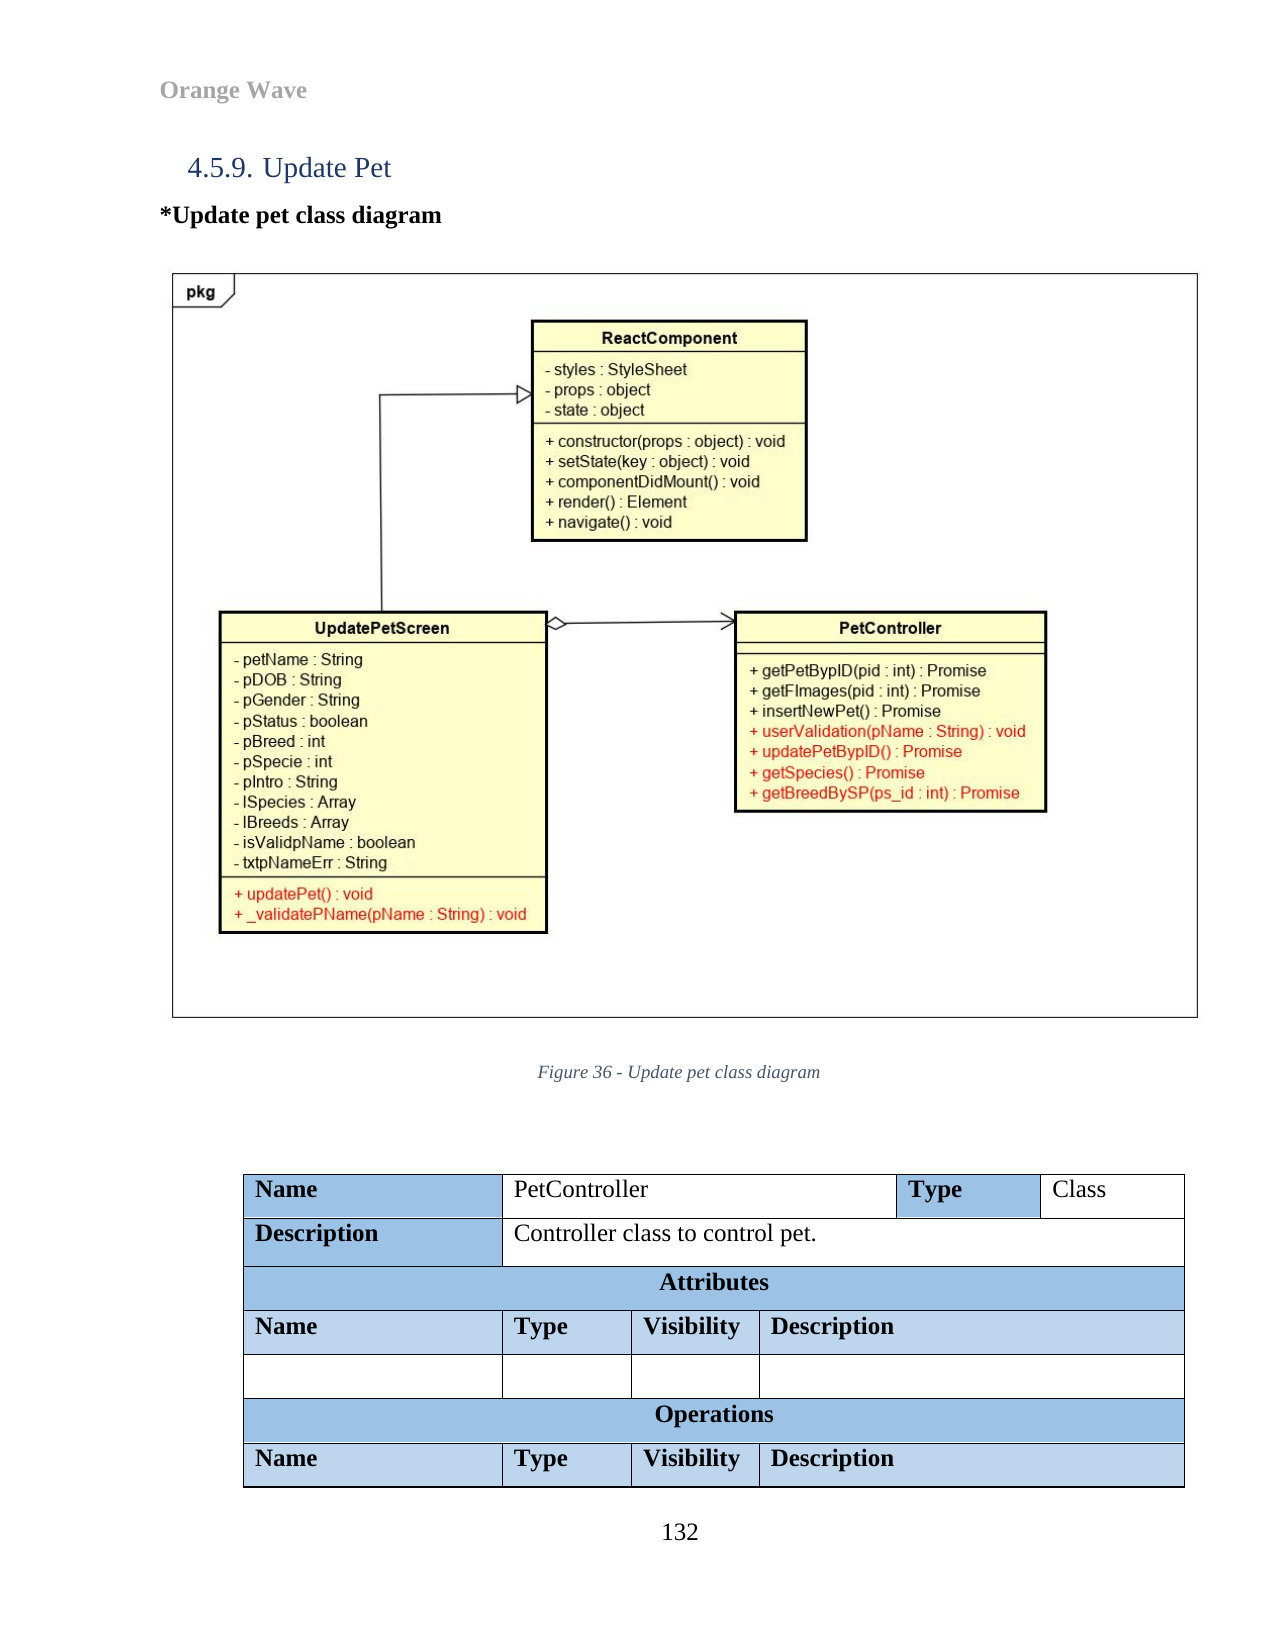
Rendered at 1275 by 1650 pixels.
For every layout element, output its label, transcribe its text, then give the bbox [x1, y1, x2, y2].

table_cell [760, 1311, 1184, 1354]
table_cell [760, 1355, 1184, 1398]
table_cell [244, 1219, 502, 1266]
text *Update pet class diagram [159, 200, 1200, 229]
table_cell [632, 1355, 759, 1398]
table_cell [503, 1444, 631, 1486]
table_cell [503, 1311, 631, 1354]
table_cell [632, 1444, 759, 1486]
picture [159, 260, 1210, 1030]
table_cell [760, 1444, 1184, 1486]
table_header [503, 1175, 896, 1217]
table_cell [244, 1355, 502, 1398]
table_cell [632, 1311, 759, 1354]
subtitle Update Pet [187, 150, 1200, 183]
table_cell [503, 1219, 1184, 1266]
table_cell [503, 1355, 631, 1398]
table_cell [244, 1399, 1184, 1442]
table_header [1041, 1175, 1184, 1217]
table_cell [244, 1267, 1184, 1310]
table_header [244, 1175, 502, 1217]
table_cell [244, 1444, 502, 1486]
text Figure 36 - Update pet class diagram [159, 1061, 1200, 1082]
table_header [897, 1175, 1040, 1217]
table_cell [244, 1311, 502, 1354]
